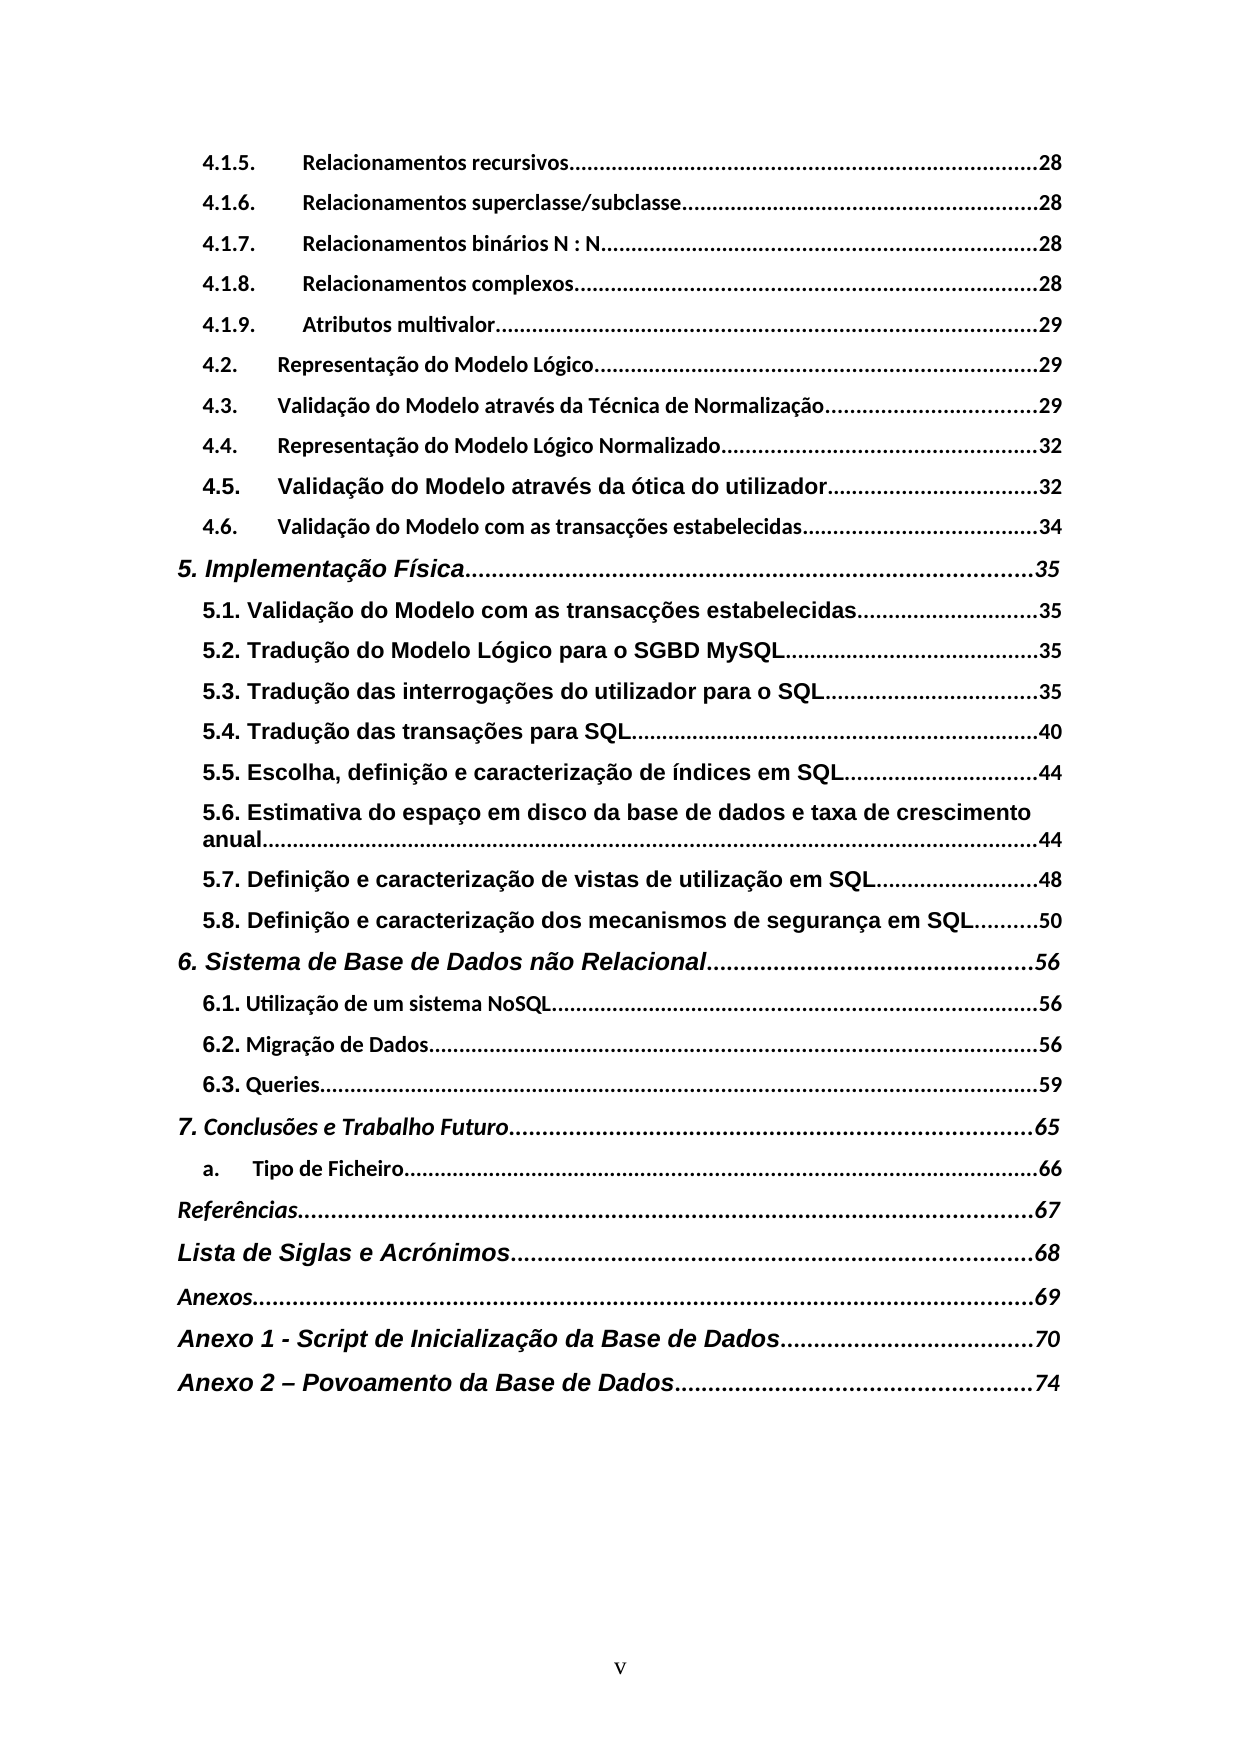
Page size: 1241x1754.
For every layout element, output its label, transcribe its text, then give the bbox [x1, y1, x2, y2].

text 4.6. Validação do Modelo com as transacções estabelecidas 34 [202, 512, 1063, 540]
text 5.3. Tradução das interrogações do utilizador para o SQL 35 [202, 677, 1063, 705]
text 4.2. Representação do Modelo Lógico 29 [202, 350, 1063, 378]
text 5.7. Definição e caracterização de vistas de utilização em SQL 48 [202, 865, 1063, 893]
text 4.1.9. Atributos multivalor 29 [202, 310, 1063, 338]
text a. Tipo de Ficheiro 66 [202, 1154, 1063, 1182]
text 5. Implementação Física 35 [177, 553, 1063, 583]
text 4.4. Representação do Modelo Lógico Normalizado 32 [202, 431, 1063, 459]
text 6.1. Utilização de um sistema NoSQL 56 [202, 989, 1063, 1017]
text 4.5. Validação do Modelo através da ótica do utilizador 32 [202, 472, 1063, 500]
text 5.4. Tradução das transações para SQL 40 [202, 717, 1063, 746]
text 4.1.7. Relacionamentos binários N : N 28 [202, 229, 1063, 257]
text Anexos 69 [177, 1281, 1063, 1311]
text 6. Sistema de Base de Dados não Relacional 56 [177, 946, 1063, 977]
text 4.1.6. Relacionamentos superclasse/subclasse 28 [202, 188, 1063, 216]
text 4.1.5. Relacionamentos recursivos 28 [202, 148, 1063, 176]
text 4.1.8. Relacionamentos complexos 28 [202, 269, 1063, 297]
text 6.2. Migração de Dados 56 [202, 1030, 1063, 1058]
text Anexo 1 - Script de Inicialização da Base de Dados 70 [177, 1324, 1063, 1354]
text 5.6. Estimativa do espaço em disco da base de dados e taxa de crescimento anual 44 [202, 798, 1063, 853]
text Lista de Siglas e Acrónimos 68 [177, 1238, 1063, 1268]
text 5.2. Tradução do Modelo Lógico para o SGBD MySQL 35 [202, 636, 1063, 664]
text 5.8. Definição e caracterização dos mecanismos de segurança em SQL 50 [202, 906, 1063, 934]
text 7. Conclusões e Trabalho Futuro 65 [177, 1111, 1063, 1142]
text Referências 67 [177, 1194, 1063, 1225]
text 4.3. Validação do Modelo através da Técnica de Normalização 29 [202, 391, 1063, 419]
text 5.1. Validação do Modelo com as transacções estabelecidas 35 [202, 596, 1063, 624]
text 6.3. Queries 59 [202, 1071, 1063, 1098]
text 5.5. Escolha, definição e caracterização de índices em SQL 44 [202, 758, 1063, 786]
text Anexo 2 – Povoamento da Base de Dados 74 [177, 1367, 1063, 1397]
